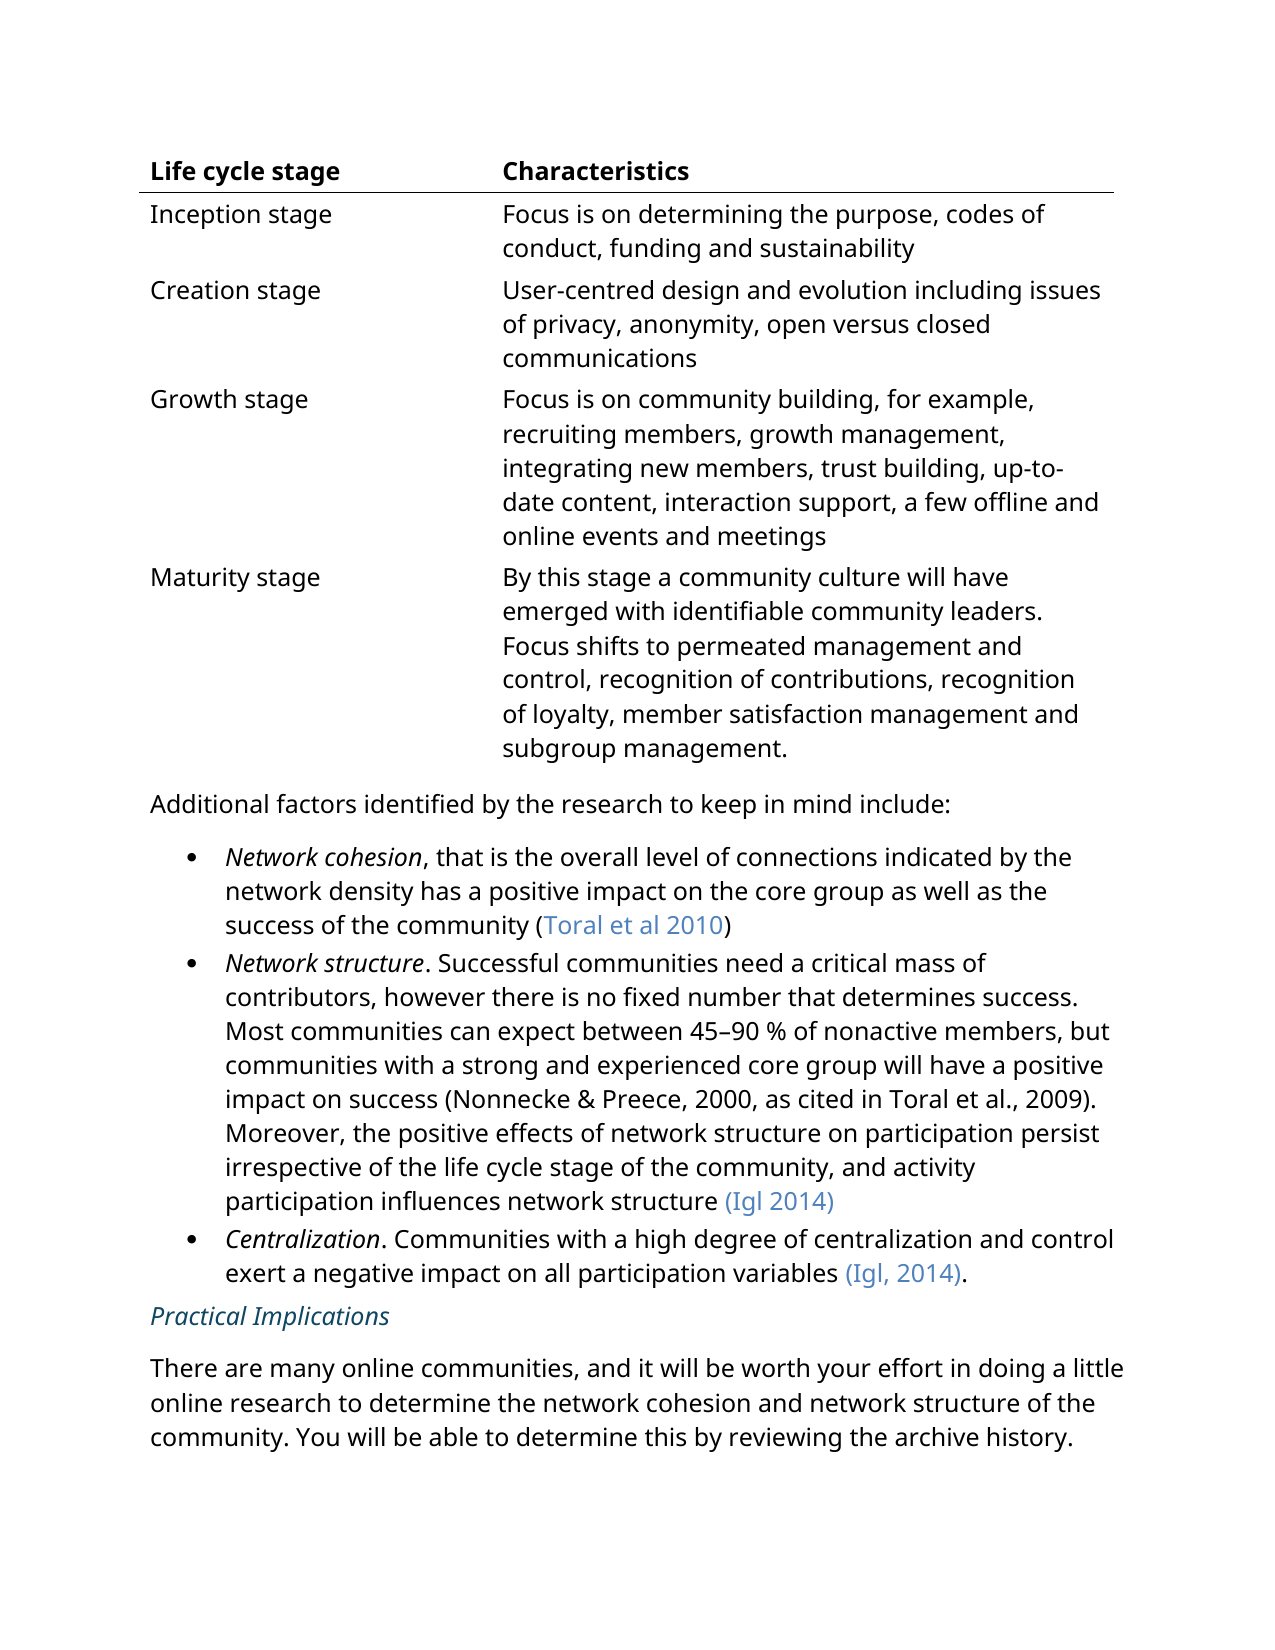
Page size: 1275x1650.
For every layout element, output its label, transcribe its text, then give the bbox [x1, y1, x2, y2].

list Network structure. Successful communities need a critical mass of contributors, however there is no fixed number that determines success. Most communities can expect between 45–90 % of nonactive members, but communities with a strong and experienced core group will have a positive impact on success (Nonnecke & Preece, 2000, as cited in Toral et al., 2009). Moreover, the positive effects of network structure on participation persist irrespective of the life cycle stage of the community, and activity participation influences network structure (Igl 2014) [187, 946, 1125, 1218]
list Centralization. Communities with a high degree of centralization and control exert a negative impact on all participation variables (Igl, 2014). [187, 1222, 1125, 1290]
table_header Life cycle stage [139, 150, 491, 192]
table_cell Focus is on determining the purpose, codes of conduct, funding and sustainability [491, 193, 1114, 269]
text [150, 1351, 1125, 1453]
table_cell By this stage a community culture will have emerged with identifiable community leaders. Focus shifts to permeated management and control, recognition of contributions, recognition of loyalty, member satisfaction management and subgroup management. [491, 556, 1114, 768]
table_header Characteristics [491, 150, 1114, 192]
table_cell Maturity stage [139, 556, 491, 768]
table_cell Growth stage [139, 379, 491, 556]
table_cell Creation stage [139, 269, 491, 378]
text Additional factors identified by the research to keep in mind include: [150, 787, 1125, 821]
table_cell User-centred design and evolution including issues of privacy, anonymity, open versus closed communications [491, 269, 1114, 378]
list Network cohesion, that is the overall level of connections indicated by the network density has a positive impact on the core group as well as the success of the community (Toral et al 2010) [187, 840, 1125, 942]
table_cell Inception stage [139, 193, 491, 269]
table_cell Focus is on community building, for example, recruiting members, growth management, integrating new members, trust building, up-to-date content, interaction support, a few offline and online events and meetings [491, 379, 1114, 556]
subtitle Practical Implications [150, 1298, 1125, 1332]
